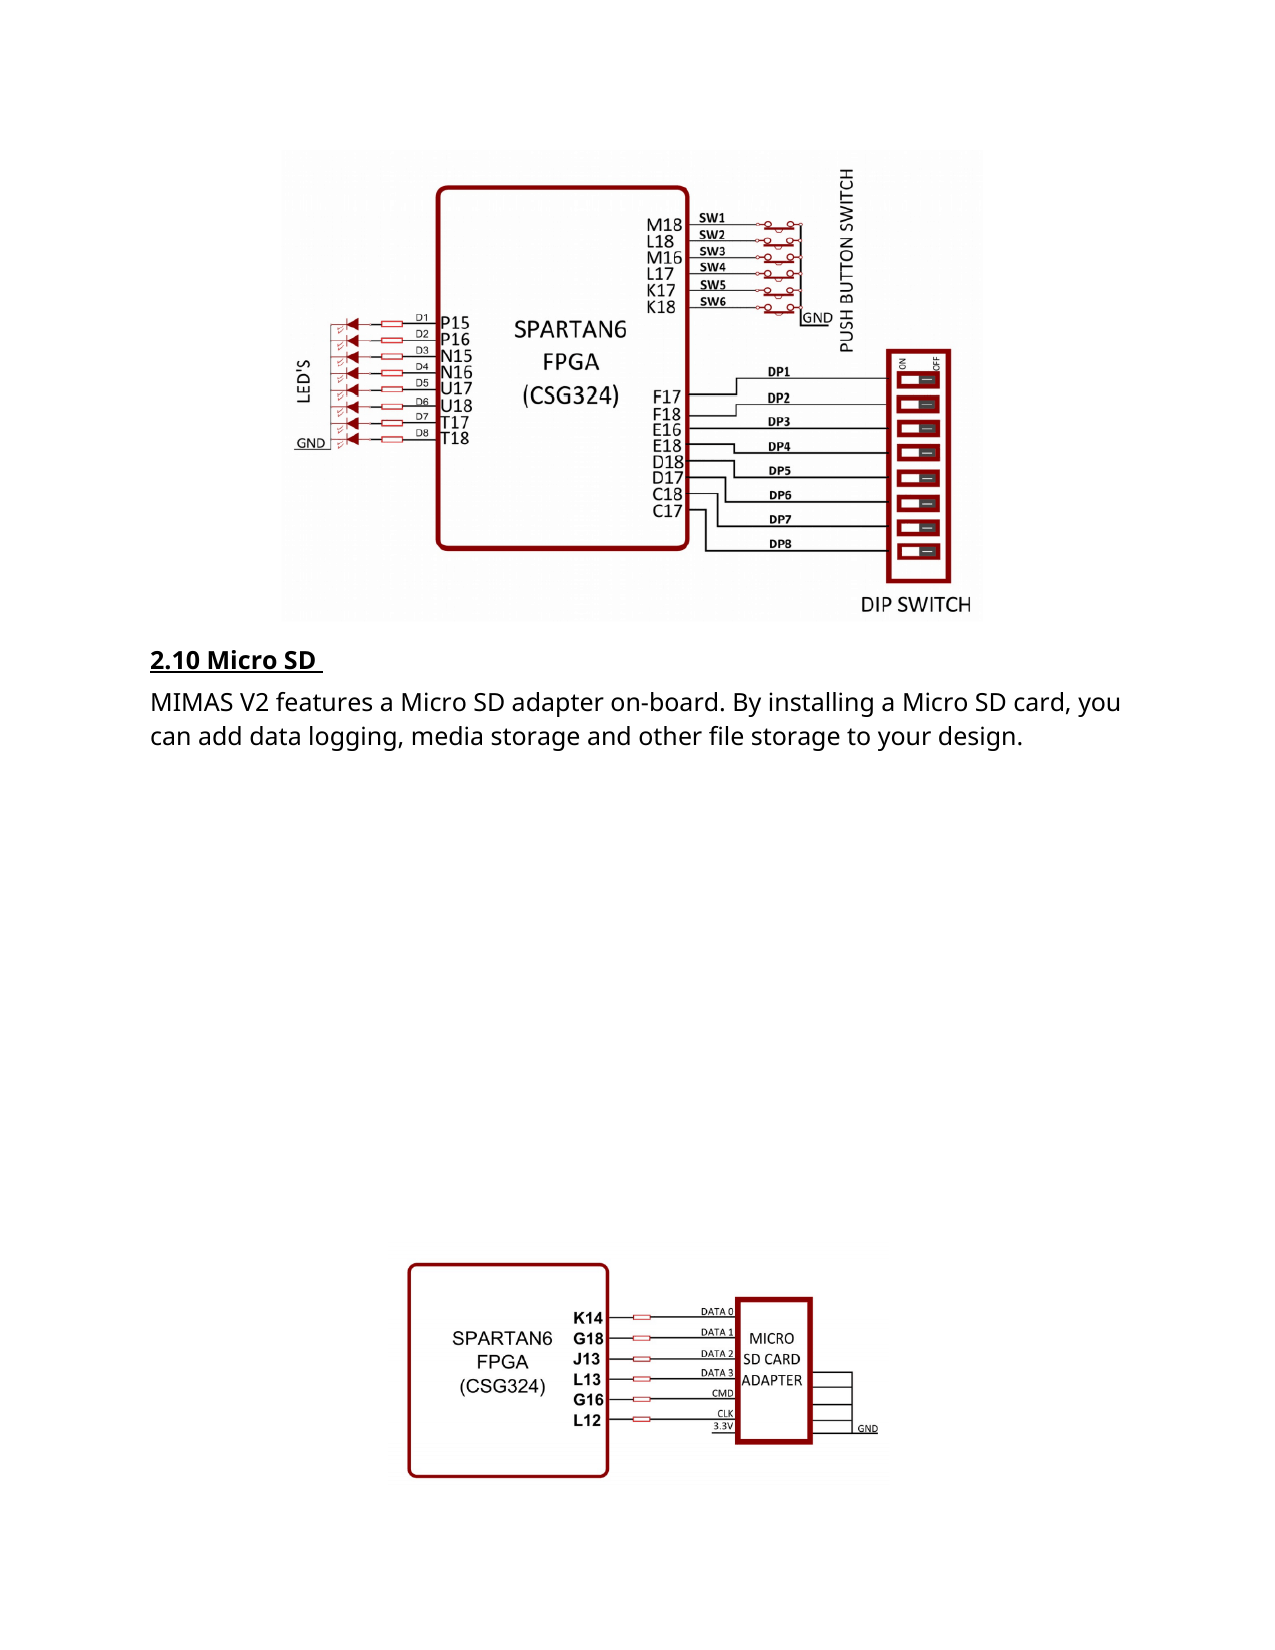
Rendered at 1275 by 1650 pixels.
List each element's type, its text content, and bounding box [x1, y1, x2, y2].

picture [281, 150, 994, 634]
text 2.10 Micro SD [150, 643, 1125, 676]
picture [385, 1240, 890, 1500]
text MIMAS V2 features a Micro SD adapter on-board. By installing a Micro SD card, you can add data logging, media storage and other file storage to your design. [150, 685, 1125, 752]
